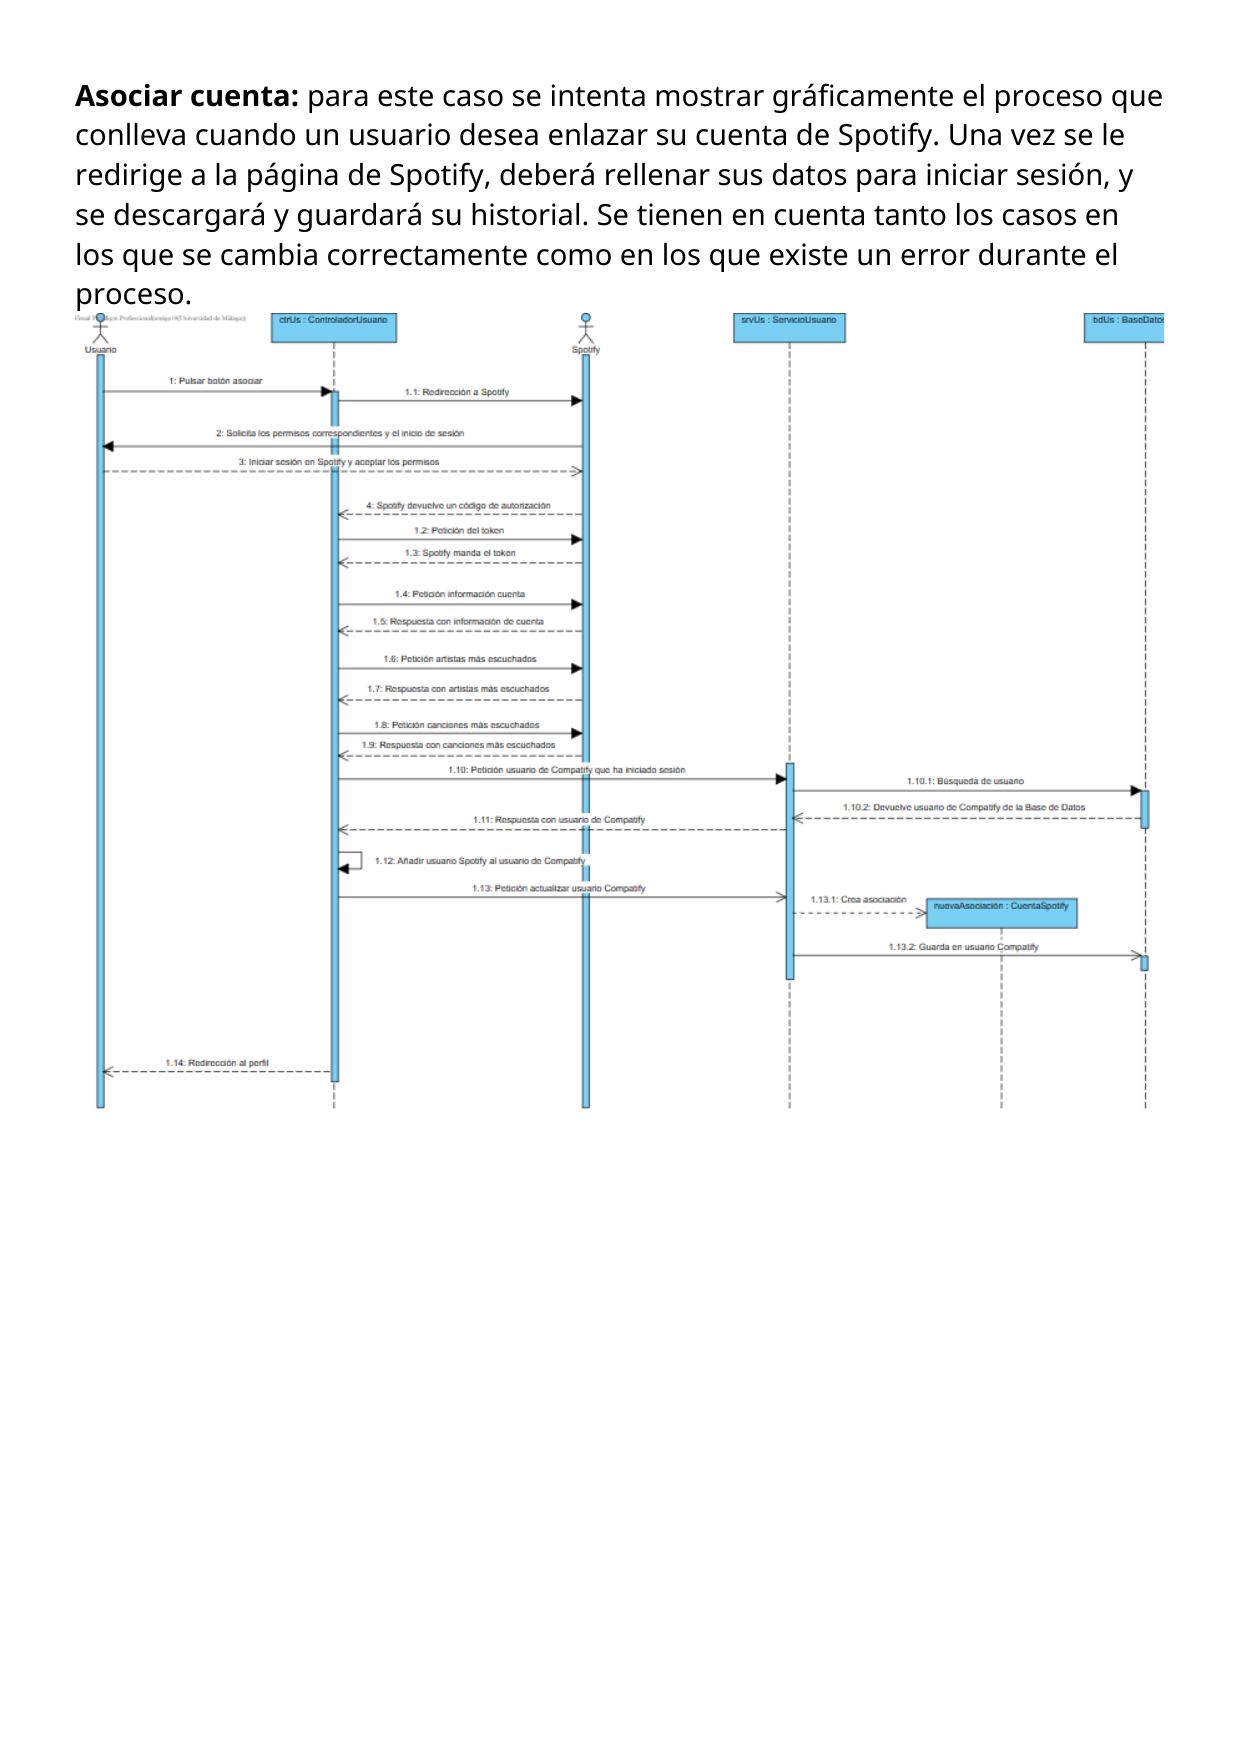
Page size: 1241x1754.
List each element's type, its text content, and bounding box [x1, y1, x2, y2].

picture [75, 313, 1165, 1116]
text Asociar cuenta: para este caso se intenta mostrar gráficamente el proceso que conlleva cuando un usuario desea enlazar su cuenta de Spotify. Una vez se le redirige a la página de Spotify, deberá rellenar sus datos para iniciar sesión, y se descargará y guardará su historial. Se tienen en cuenta tanto los casos en los que se cambia correctamente como en los que existe un error durante el proceso. [75, 75, 1165, 313]
